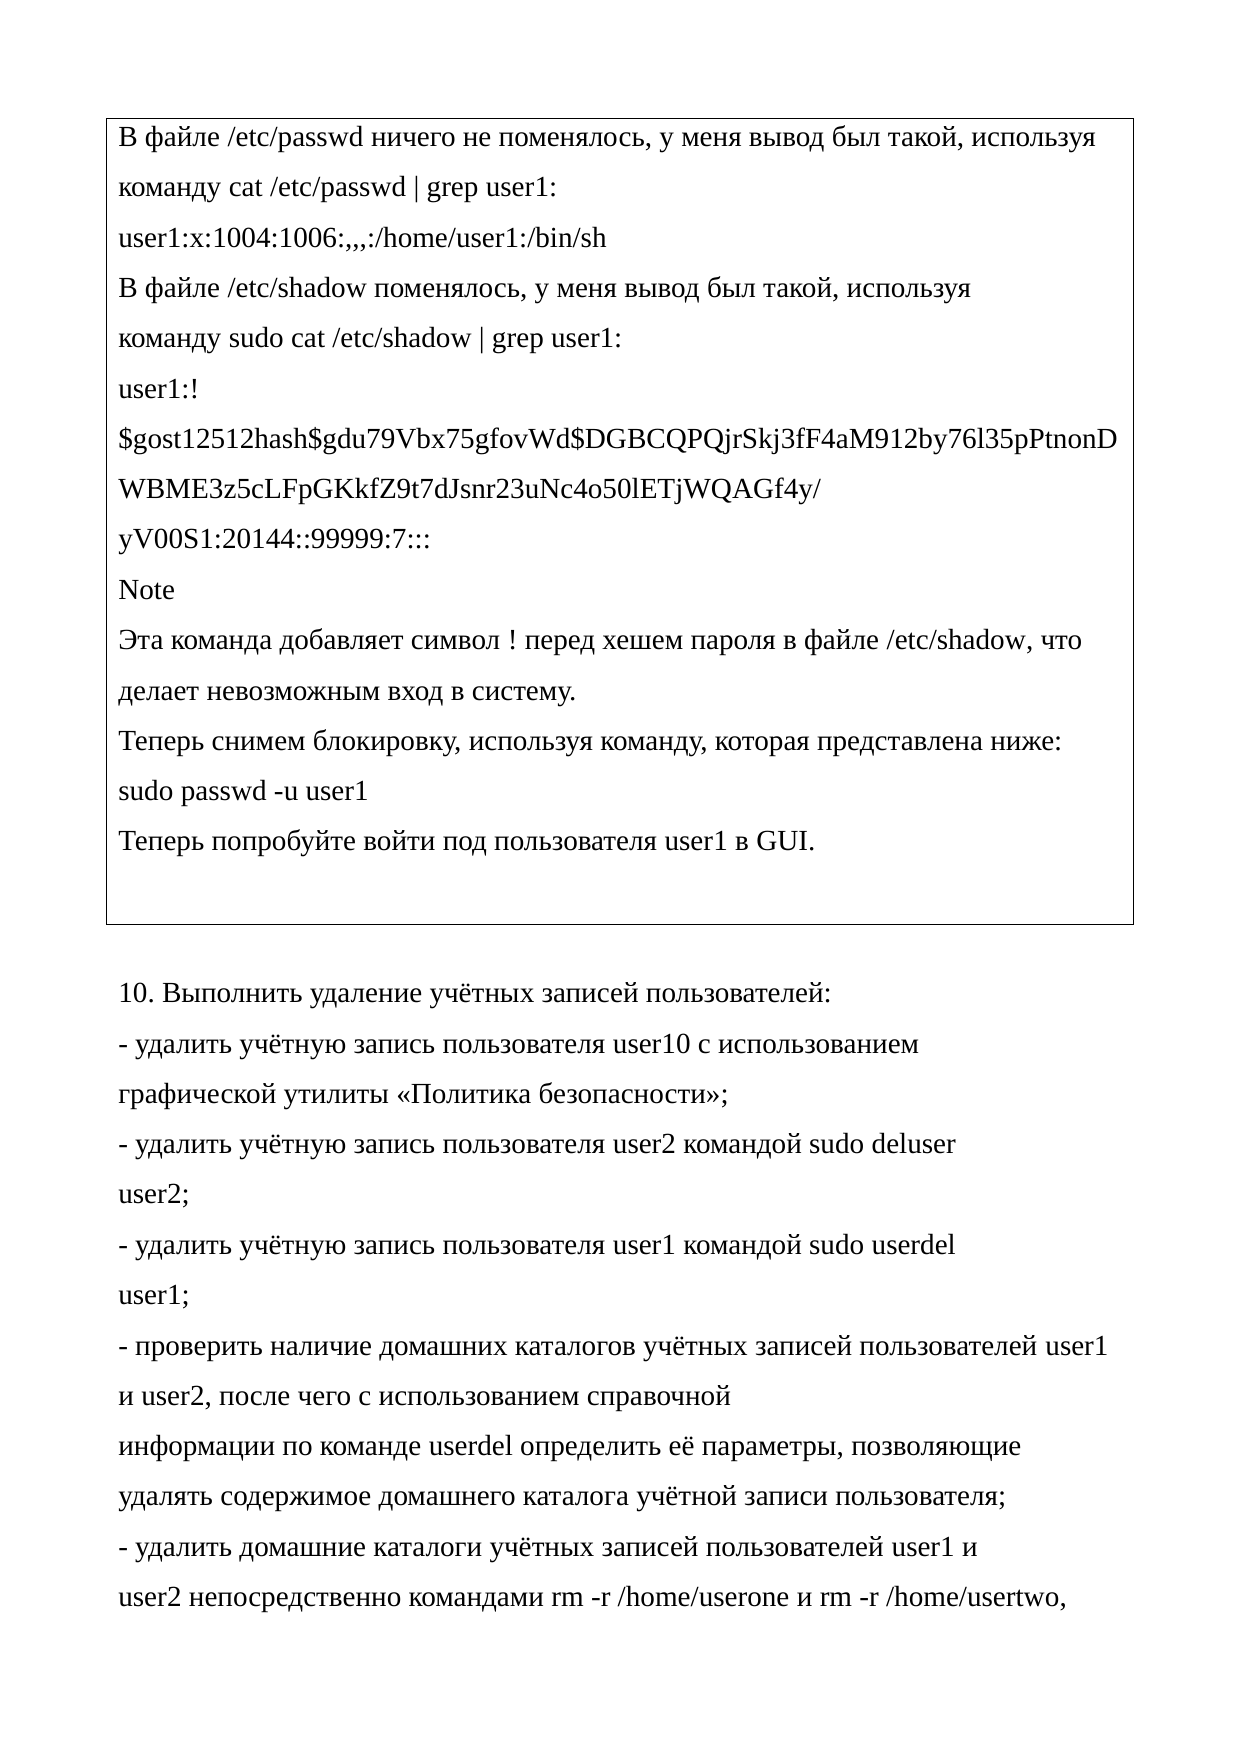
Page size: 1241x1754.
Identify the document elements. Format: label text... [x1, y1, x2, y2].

text 10. Выполнить удаление учётных записей пользователей: [118, 975, 1122, 1009]
text - проверить наличие домашних каталогов учётных записей пользователей user1 и user2, после чего с использованием справочной [118, 1328, 1122, 1411]
text графической утилиты «Политика безопасности»; [118, 1076, 1122, 1109]
text user2 непосредственно командами rm -r /home/userone и rm -r /home/usertwo, [118, 1579, 1122, 1613]
text - удалить домашние каталоги учётных записей пользователей user1 и [118, 1529, 1122, 1562]
text - удалить учётную запись пользователя user1 командой sudo userdel [118, 1227, 1122, 1261]
text user1; [118, 1277, 1122, 1311]
text user2; [118, 1177, 1122, 1210]
text информации по команде userdel определить её параметры, позволяющие [118, 1428, 1122, 1462]
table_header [107, 119, 1133, 924]
text удалять содержимое домашнего каталога учётной записи пользователя; [118, 1478, 1122, 1512]
text - удалить учётную запись пользователя user2 командой sudo deluser [118, 1126, 1122, 1160]
text - удалить учётную запись пользователя user10 с использованием [118, 1026, 1122, 1059]
